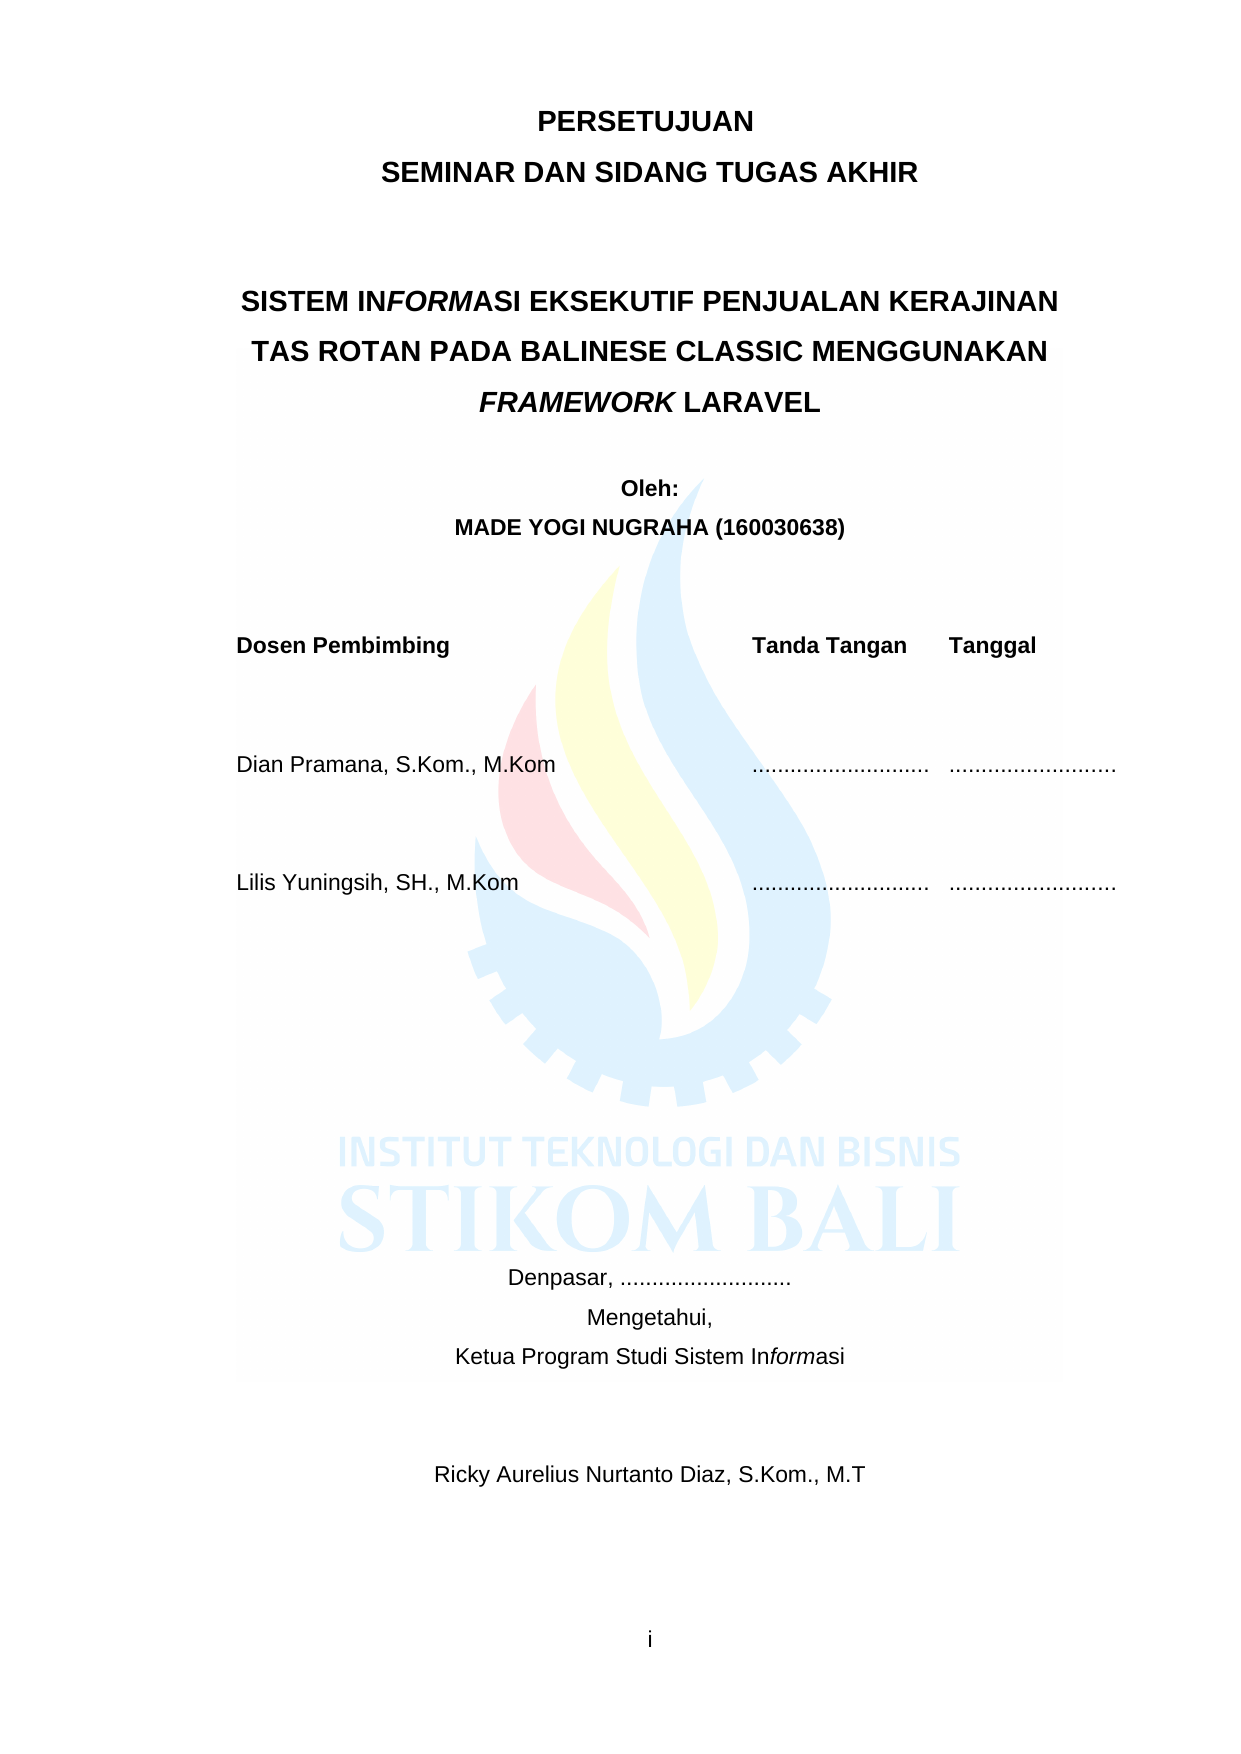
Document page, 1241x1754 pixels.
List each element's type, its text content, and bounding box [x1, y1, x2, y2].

text Dosen Pembimbing Tanda Tangan Tanggal [236, 632, 1063, 659]
text SISTEM INFORMASI EKSEKUTIF PENJUALAN KERAJINAN TAS ROTAN PADA BALINESE CLASSIC MENGGUNAKAN FRAMEWORK LARAVEL [236, 284, 1063, 418]
text Denpasar, ........................... [236, 1264, 1063, 1290]
text Ketua Program Studi Sistem Informasi [236, 1343, 1063, 1369]
subtitle PERSETUJUAN SEMINAR DAN SIDANG TUGAS AKHIR [236, 104, 1063, 188]
text Oleh: [236, 474, 1063, 501]
text MADE YOGI NUGRAHA (160030638) [236, 514, 1063, 540]
text Dian Pramana, S.Kom., M.Kom [236, 751, 1063, 777]
text Lilis Yuningsih, SH., M.Kom [236, 869, 1063, 896]
text Mengetahui, [236, 1303, 1063, 1330]
text Ricky Aurelius Nurtanto Diaz, S.Kom., M.T [236, 1461, 1063, 1488]
